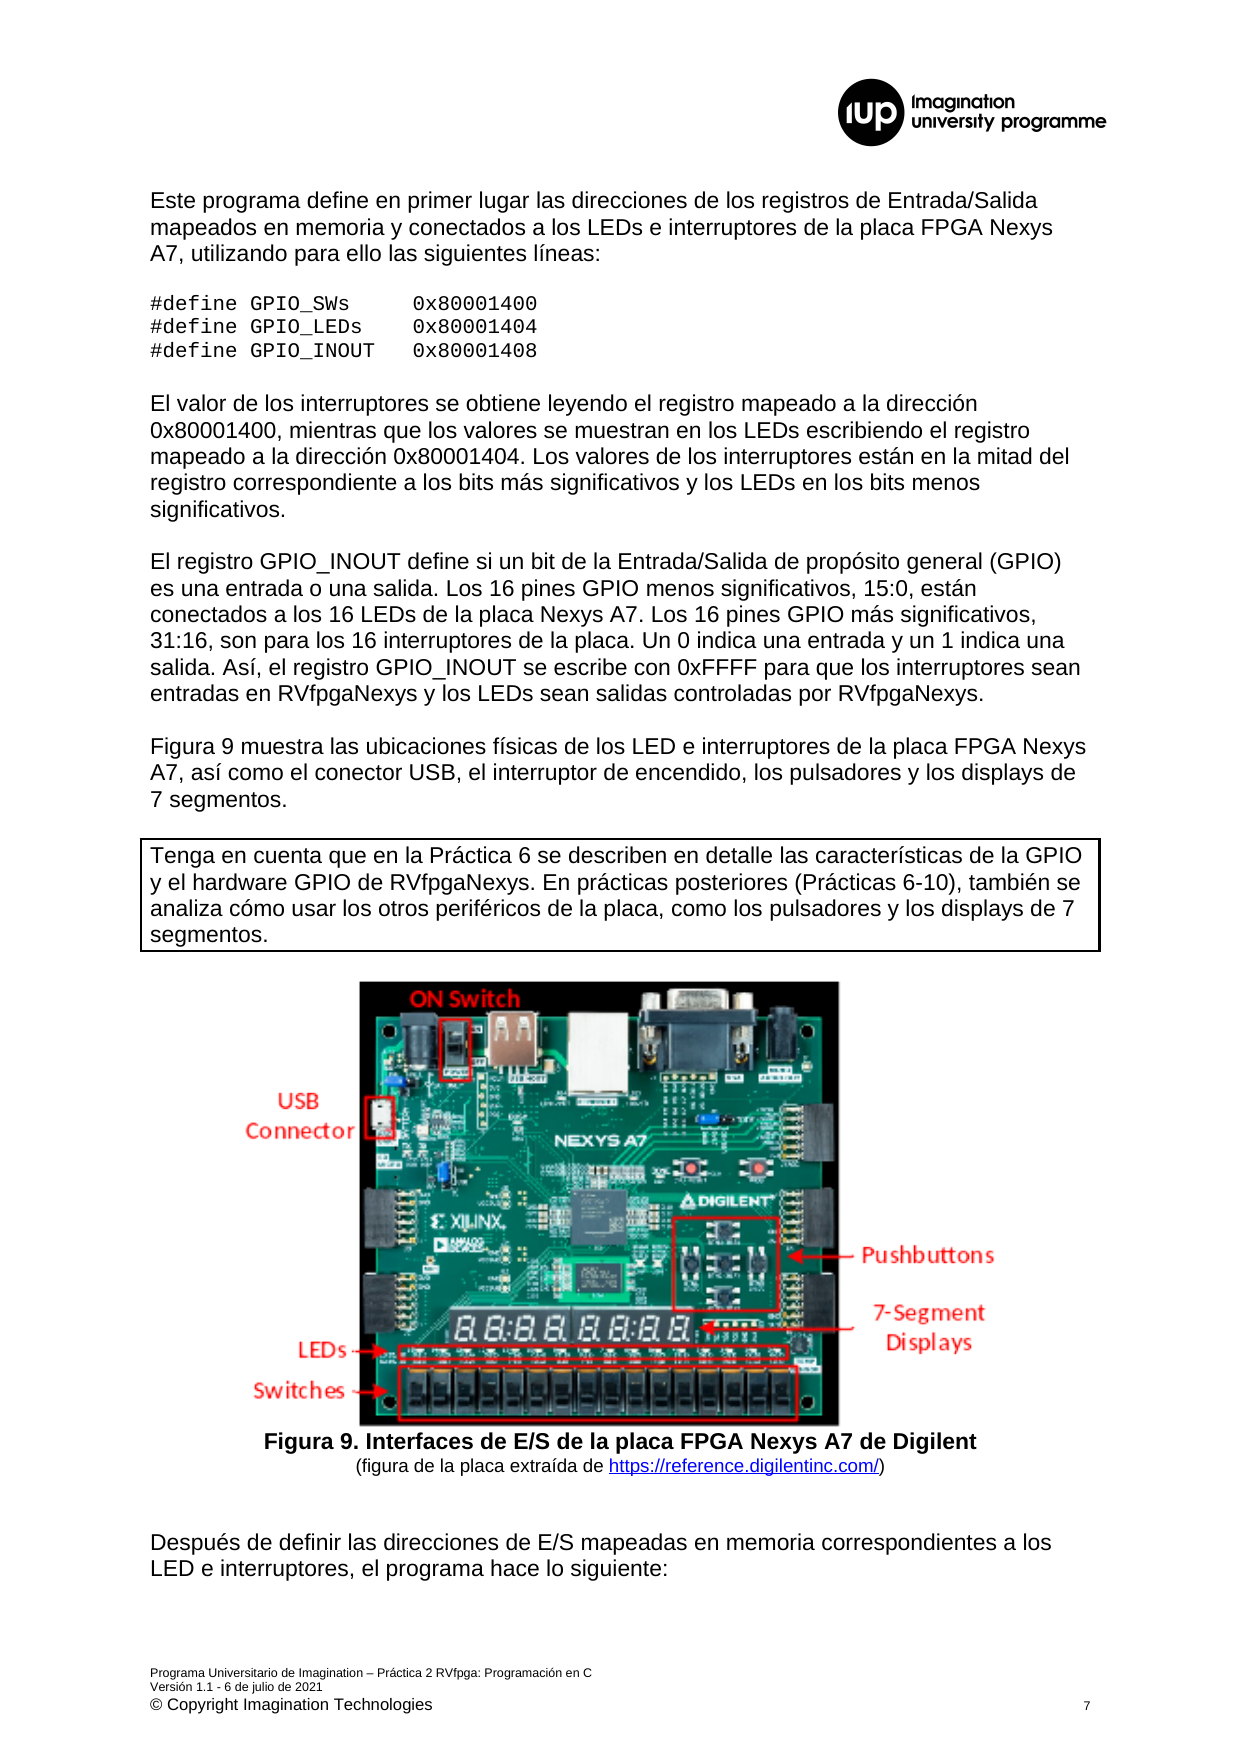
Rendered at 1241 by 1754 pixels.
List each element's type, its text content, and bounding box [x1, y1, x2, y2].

text El registro GPIO_INOUT define si un bit de la Entrada/Salida de propósito general (GPIO) es una entrada o una salida. Los 16 pines GPIO menos significativos, 15:0, están conectados a los 16 LEDs de la placa Nexys A7. Los 16 pines GPIO más significativos, 31:16, son para los 16 interruptores de la placa. Un 0 indica una entrada y un 1 indica una salida. Así, el registro GPIO_INOUT se escribe con 0xFFFF para que los interruptores sean entradas en RVfpgaNexys y los LEDs sean salidas controladas por RVfpgaNexys. [150, 548, 1090, 706]
text #define GPIO_LEDs 0x80001404 [150, 317, 1090, 340]
text Este programa define en primer lugar las direcciones de los registros de Entrada/Salida mapeados en memoria y conectados a los LEDs e interruptores de la placa FPGA Nexys A7, utilizando para ello las siguientes líneas: [150, 187, 1090, 267]
picture [837, 77, 1108, 148]
text Figura 9. Interfaces de E/S de la placa FPGA Nexys A7 de Digilent [150, 1428, 1090, 1455]
text Tenga en cuenta que en la Práctica 6 se describen en detalle las características de la GPIO y el hardware GPIO de RVfpgaNexys. En prácticas posteriores (Prácticas 6-10), también se analiza cómo usar los otros periféricos de la placa, como los pulsadores y los displays de 7 segmentos. [142, 840, 1098, 950]
text #define GPIO_INOUT 0x80001408 [150, 340, 1090, 364]
text (figura de la placa extraída de https://reference.digilentinc.com/) [150, 1455, 1090, 1476]
text La figura 9 muestra las ubicaciones físicas de los LED e interruptores de la placa FPGA Nexys A7, así como el conector USB, el interruptor de encendido, los pulsadores y los displays de 7 segmentos. [150, 733, 1090, 812]
text #define GPIO_SWs 0x80001400 [150, 293, 1090, 317]
text Después de definir las direcciones de E/S mapeadas en memoria correspondientes a los LED e interruptores, el programa hace lo siguiente: [150, 1529, 1090, 1582]
text El valor de los interruptores se obtiene leyendo el registro mapeado a la dirección 0x80001400, mientras que los valores se muestran en los LEDs escribiendo el registro mapeado a la dirección 0x80001404. Los valores de los interruptores están en la mitad del registro correspondiente a los bits más significativos y los LEDs en los bits menos significativos. [150, 390, 1090, 522]
